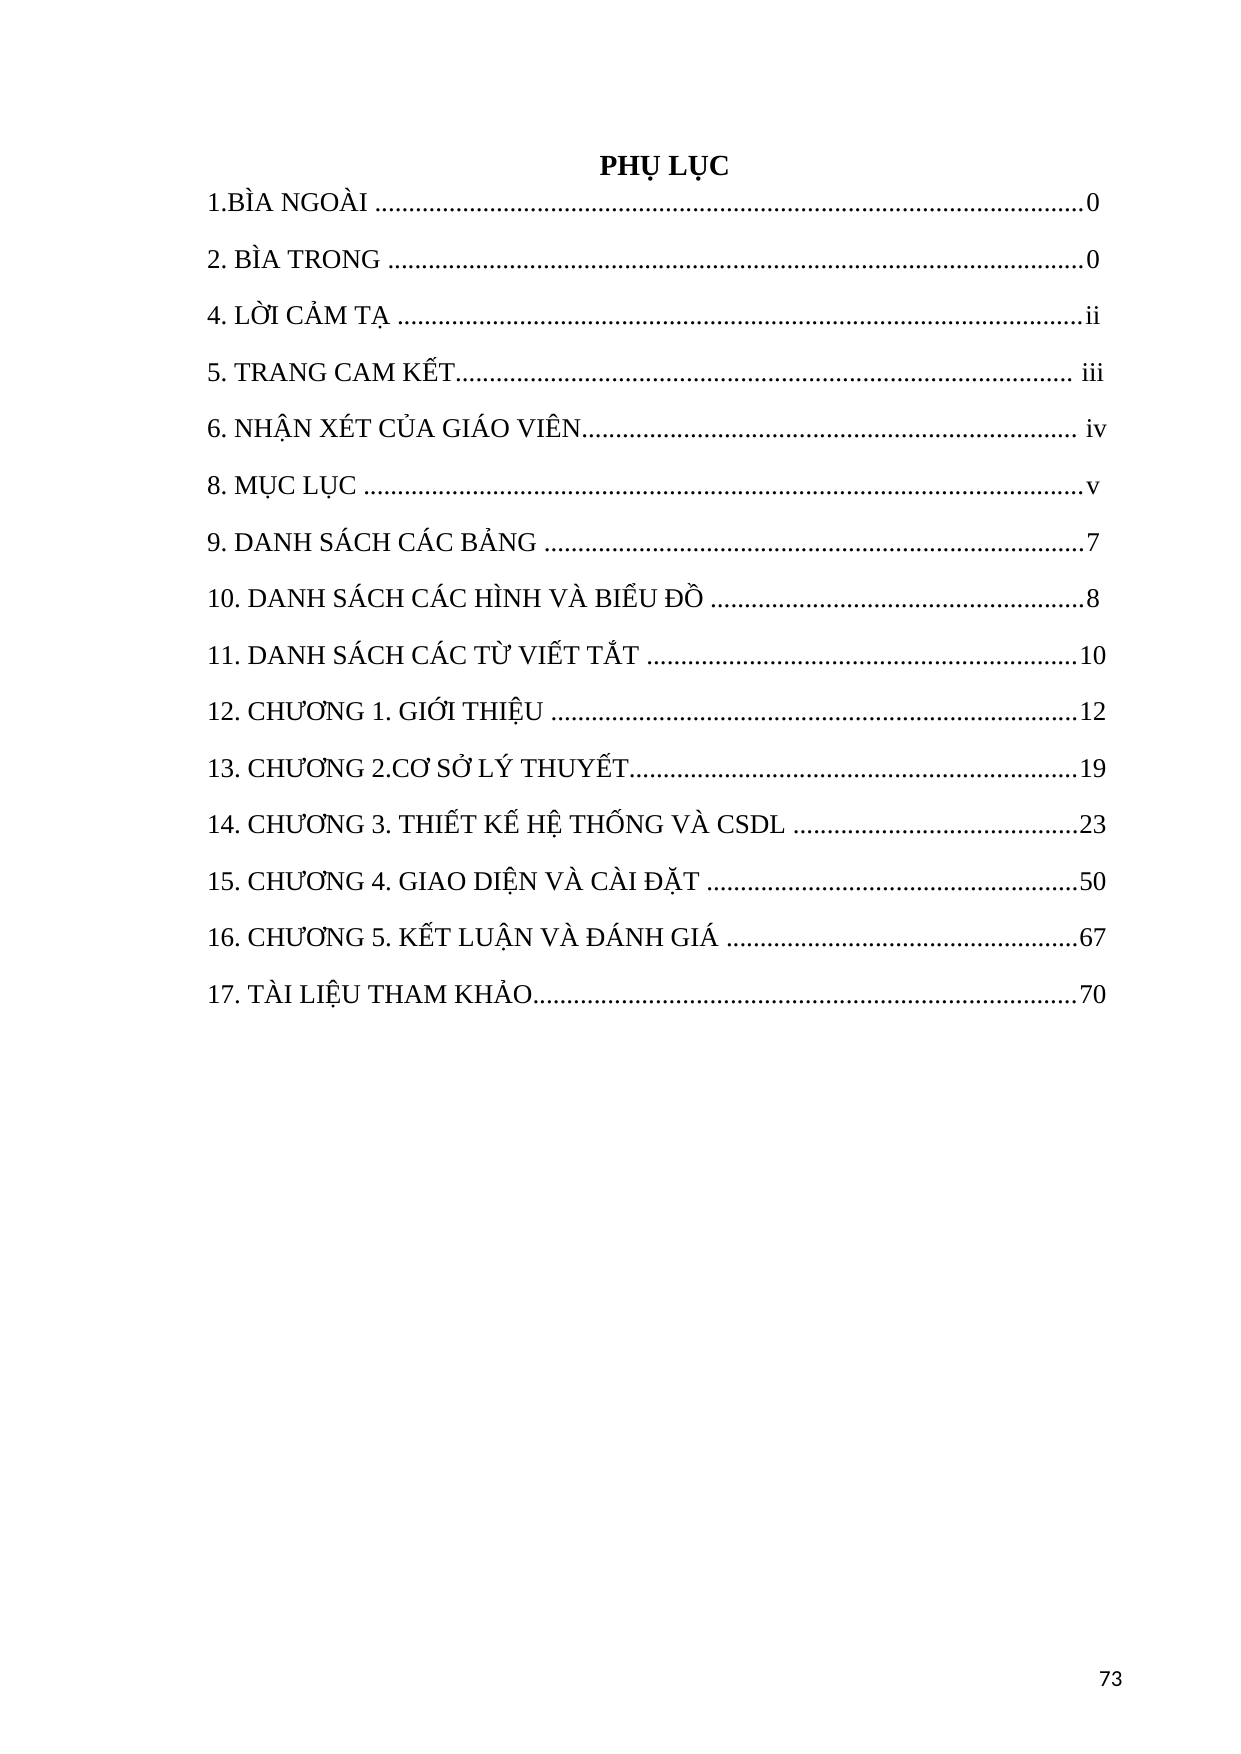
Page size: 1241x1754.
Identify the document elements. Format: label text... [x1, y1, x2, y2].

text 16. CHƯƠNG 5. KẾT LUẬN VÀ ĐÁNH GIÁ 67 [207, 922, 1122, 953]
text 17. TÀI LIỆU THAM KHẢO 70 [207, 978, 1122, 1009]
text 1.BÌA NGOÀI 0 [207, 186, 1122, 217]
text 4. LỜI CẢM TẠ ii [207, 299, 1122, 331]
text 11. DANH SÁCH CÁC TỪ VIẾT TẮT 10 [207, 639, 1122, 670]
text 15. CHƯƠNG 4. GIAO DIỆN VÀ CÀI ĐẶT 50 [207, 865, 1122, 896]
subtitle PHỤ LỤC [207, 148, 1122, 181]
text 5. TRANG CAM KẾT iii [207, 356, 1122, 387]
text 13. CHƯƠNG 2.CƠ SỞ LÝ THUYẾT 19 [207, 752, 1122, 783]
text 9. DANH SÁCH CÁC BẢNG 7 [207, 526, 1122, 557]
text 12. CHƯƠNG 1. GIỚI THIỆU 12 [207, 695, 1122, 726]
text 2. BÌA TRONG 0 [207, 243, 1122, 274]
text 14. CHƯƠNG 3. THIẾT KẾ HỆ THỐNG VÀ CSDL 23 [207, 808, 1122, 839]
text 8. MỤC LỤC v [207, 469, 1122, 500]
text 10. DANH SÁCH CÁC HÌNH VÀ BIỂU ĐỒ 8 [207, 582, 1122, 613]
text 6. NHẬN XÉT CỦA GIÁO VIÊN iv [207, 412, 1122, 444]
